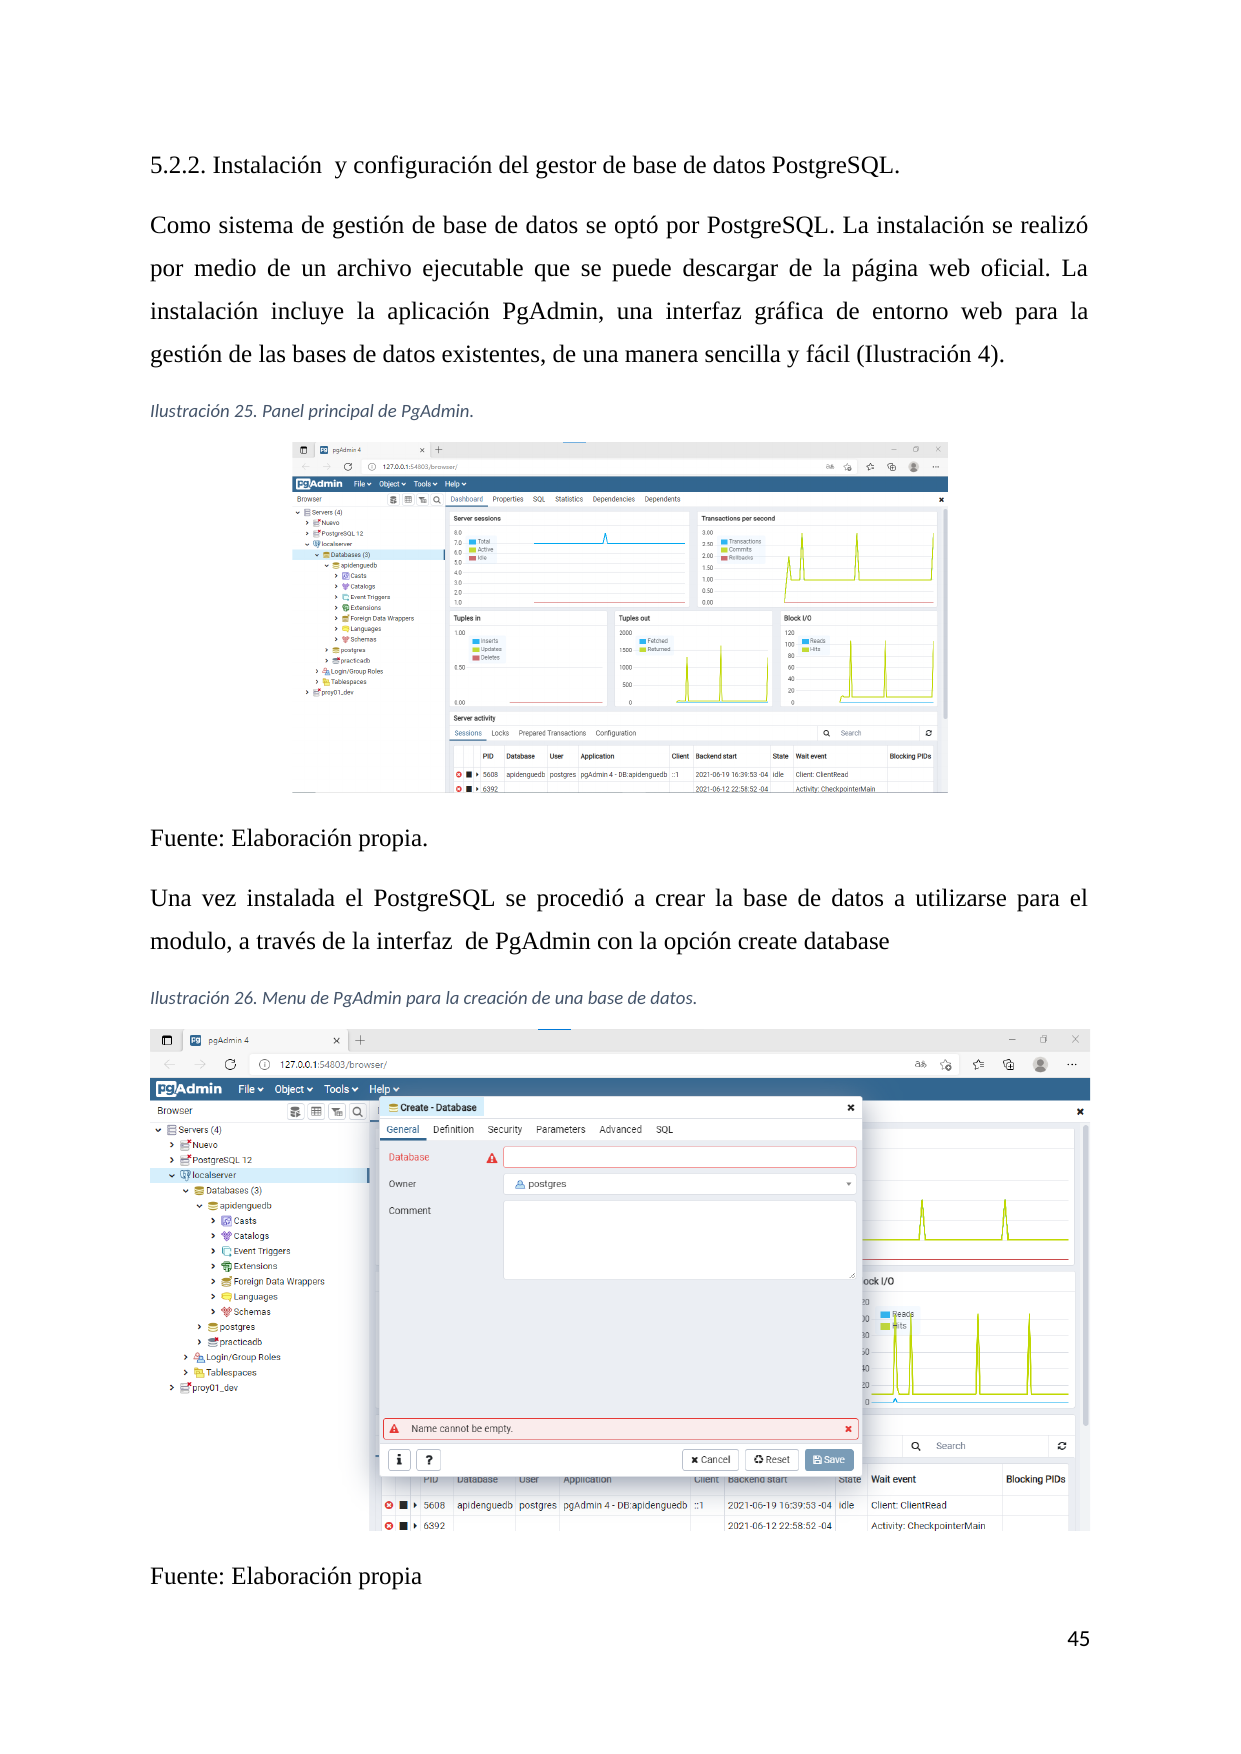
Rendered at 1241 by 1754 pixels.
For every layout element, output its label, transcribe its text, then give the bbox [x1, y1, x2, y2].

text Como sistema de gestión de base de datos se optó por PostgreSQL. La instalación se realizó por medio de un archivo ejecutable que se puede descargar de la página web oficial. La instalación incluye la aplicación PgAdmin, una interfaz gráfica de entorno web para la gestión de las bases de datos existentes, de una manera sencilla y fácil (Ilustración 4). [150, 210, 1090, 368]
text Fuente: Elaboración propia. [150, 823, 1090, 852]
picture [292, 442, 948, 793]
text Fuente: Elaboración propia [150, 1561, 1090, 1590]
text 5.2.2. Instalación y configuración del gestor de base de datos PostgreSQL. [150, 150, 1090, 179]
text Una vez instalada el PostgreSQL se procedió a crear la base de datos a utilizarse para el modulo, a través de la interfaz de PgAdmin con la opción create database [150, 883, 1090, 955]
picture [150, 1029, 1091, 1531]
